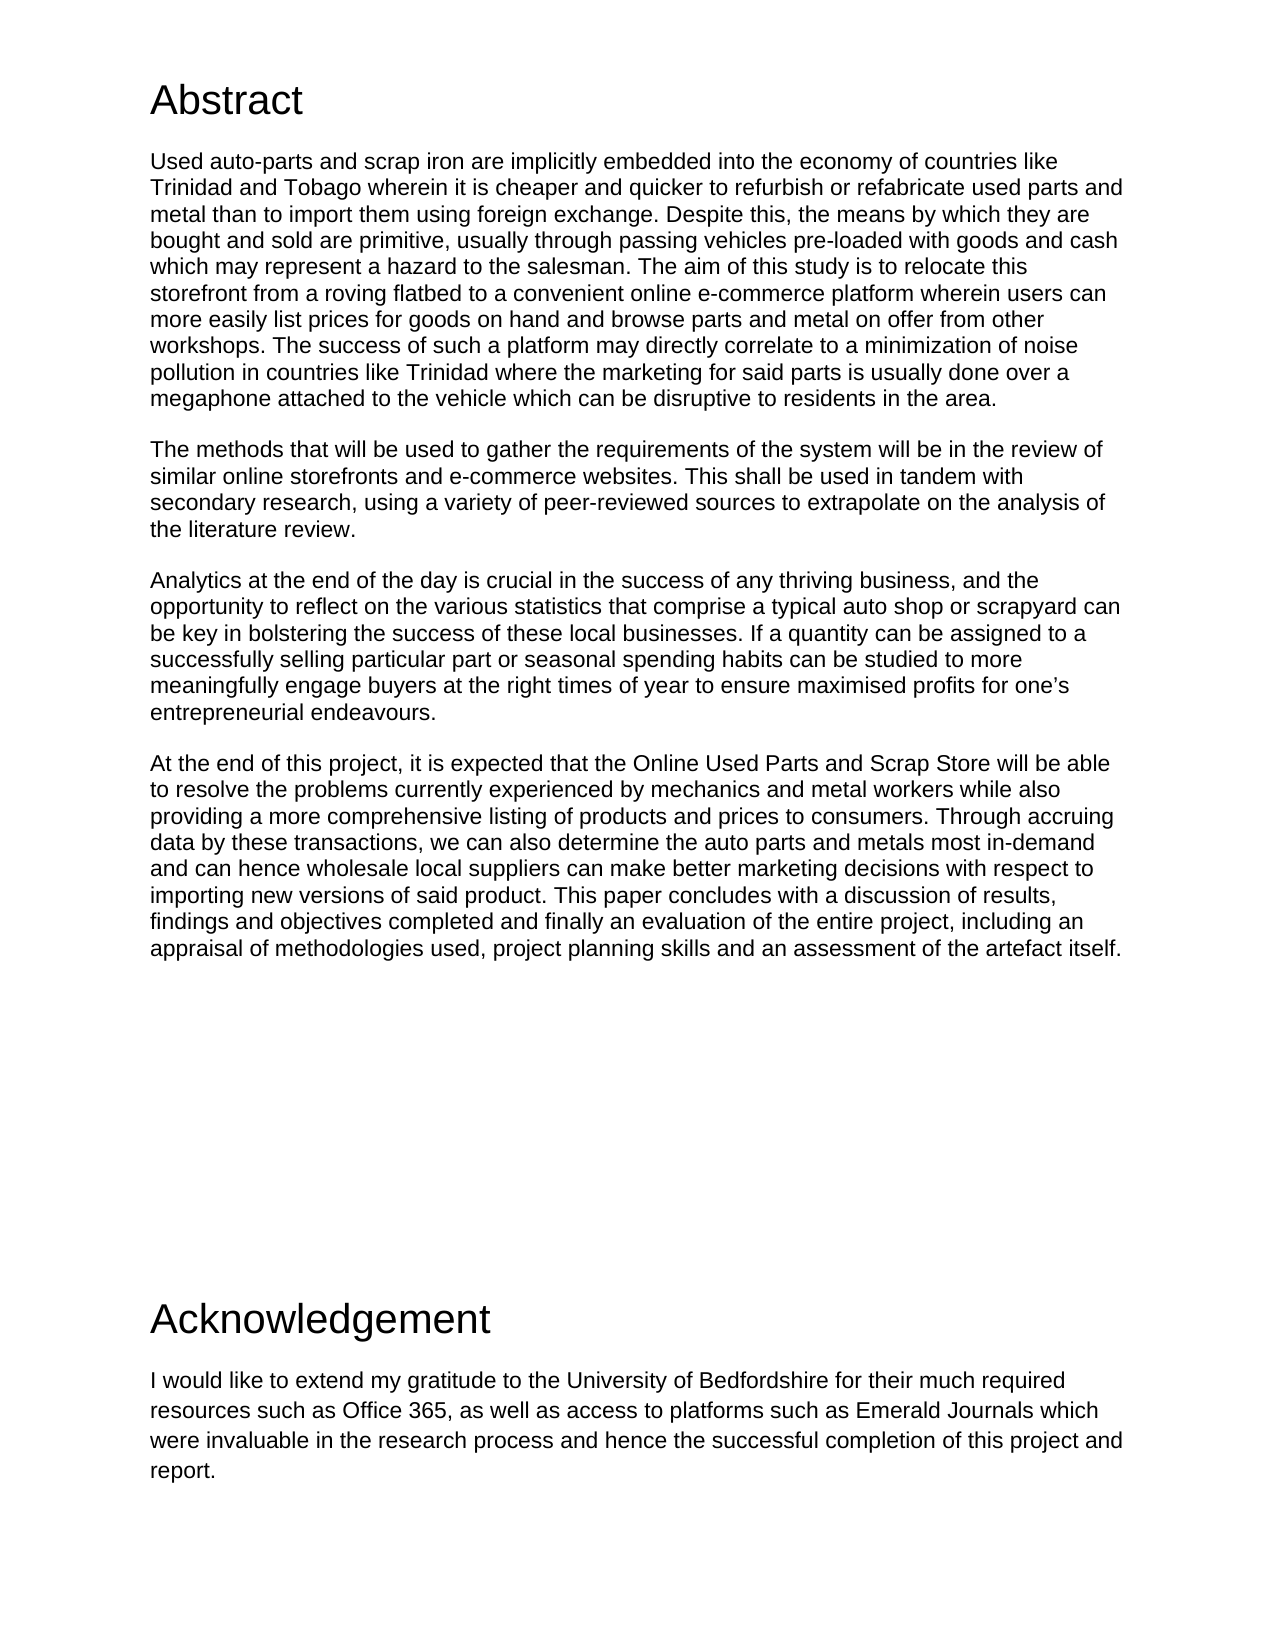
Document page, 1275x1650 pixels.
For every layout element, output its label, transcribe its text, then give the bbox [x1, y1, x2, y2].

text Analytics at the end of the day is crucial in the success of any thriving business, and the opportunity to reflect on the various statistics that comprise a typical auto shop or scrapyard can be key in bolstering the success of these local businesses. If a quantity can be assigned to a successfully selling particular part or seasonal spending habits can be studied to more meaningfully engage buyers at the right times of year to ensure maximised profits for one’s entrepreneurial endeavours. [150, 567, 1125, 725]
text I would like to extend my gratitude to the University of Bedfordshire for their much required resources such as Office 365, as well as access to platforms such as Emerald Journals which were invaluable in the research process and hence the successful completion of this project and report. [150, 1367, 1125, 1484]
subtitle Acknowledgement [150, 1294, 1125, 1342]
text At the end of this project, it is expected that the Online Used Parts and Scrap Store will be able to resolve the problems currently experienced by mechanics and metal workers while also providing a more comprehensive listing of products and prices to consumers. Through accruing data by these transactions, we can also determine the auto parts and metals most in-demand and can hence wholesale local suppliers can make better marketing decisions with respect to importing new versions of said product. This paper concludes with a discussion of results, findings and objectives completed and finally an evaluation of the entire project, including an appraisal of methodologies used, project planning skills and an assessment of the artefact itself. [150, 750, 1125, 961]
text Used auto-parts and scrap iron are implicitly embedded into the economy of countries like Trinidad and Tobago wherein it is cheaper and quicker to refurbish or refabricate used parts and metal than to import them using foreign exchange. Despite this, the means by which they are bought and sold are primitive, usually through passing vehicles pre-loaded with goods and cash which may represent a hazard to the salesman. The aim of this study is to relocate this storefront from a roving flatbed to a convenient online e-commerce platform wherein users can more easily list prices for goods on hand and browse parts and metal on offer from other workshops. The success of such a platform may directly correlate to a minimization of noise pollution in countries like Trinidad where the marketing for said parts is usually done over a megaphone attached to the vehicle which can be disruptive to residents in the area. [150, 148, 1125, 411]
text The methods that will be used to gather the requirements of the system will be in the review of similar online storefronts and e-commerce websites. This shall be used in tandem with secondary research, using a variety of peer-reviewed sources to extrapolate on the analysis of the literature review. [150, 436, 1125, 542]
subtitle Abstract [150, 75, 1125, 123]
